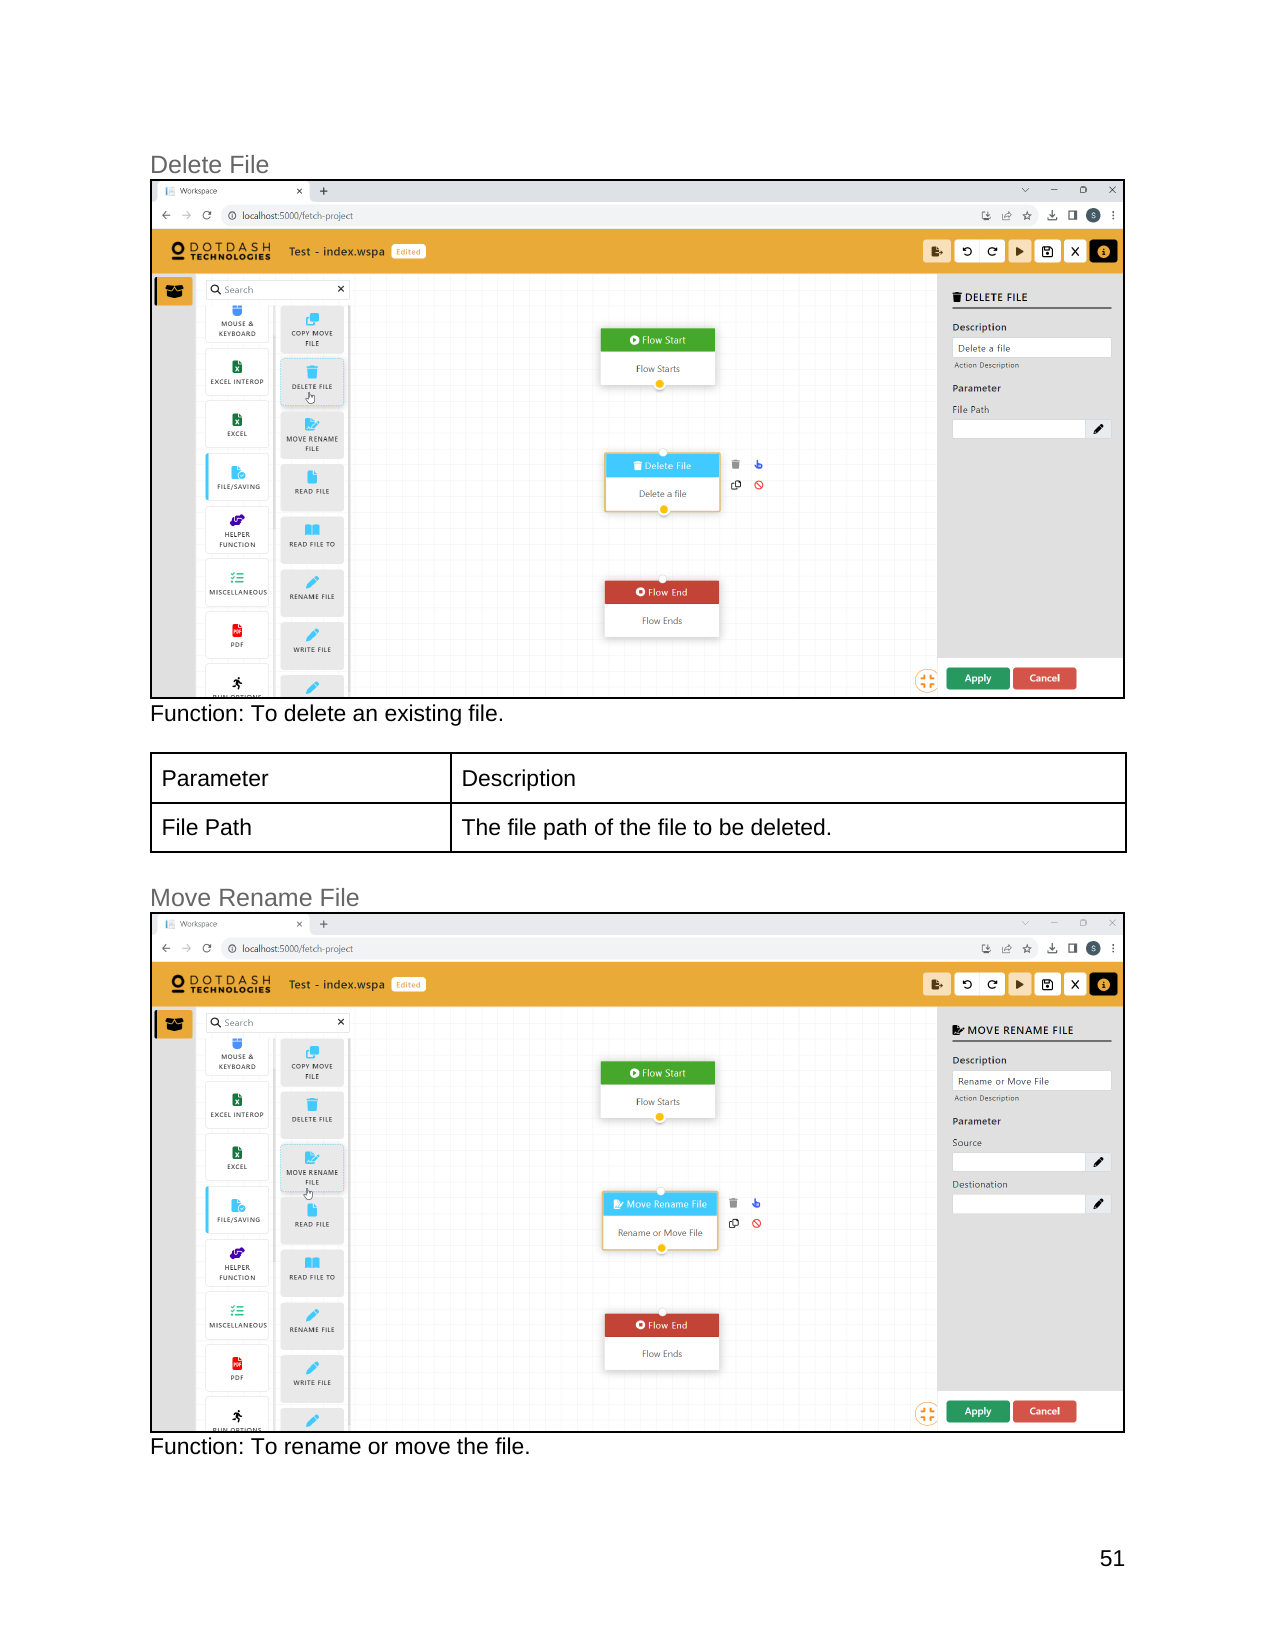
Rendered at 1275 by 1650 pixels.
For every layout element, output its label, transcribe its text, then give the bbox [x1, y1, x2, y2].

subtitle Move Rename File [150, 883, 1125, 912]
picture [152, 181, 1123, 697]
picture [152, 914, 1123, 1431]
subtitle Delete File [150, 150, 1125, 179]
table_header Parameter [152, 754, 450, 802]
text Function: To delete an existing file. [150, 699, 1125, 726]
text Function: To rename or move the file. [150, 1433, 1125, 1459]
table_header Description [452, 754, 1125, 802]
table_cell The file path of the file to be deleted. [452, 804, 1125, 851]
table_cell File Path [152, 804, 450, 851]
